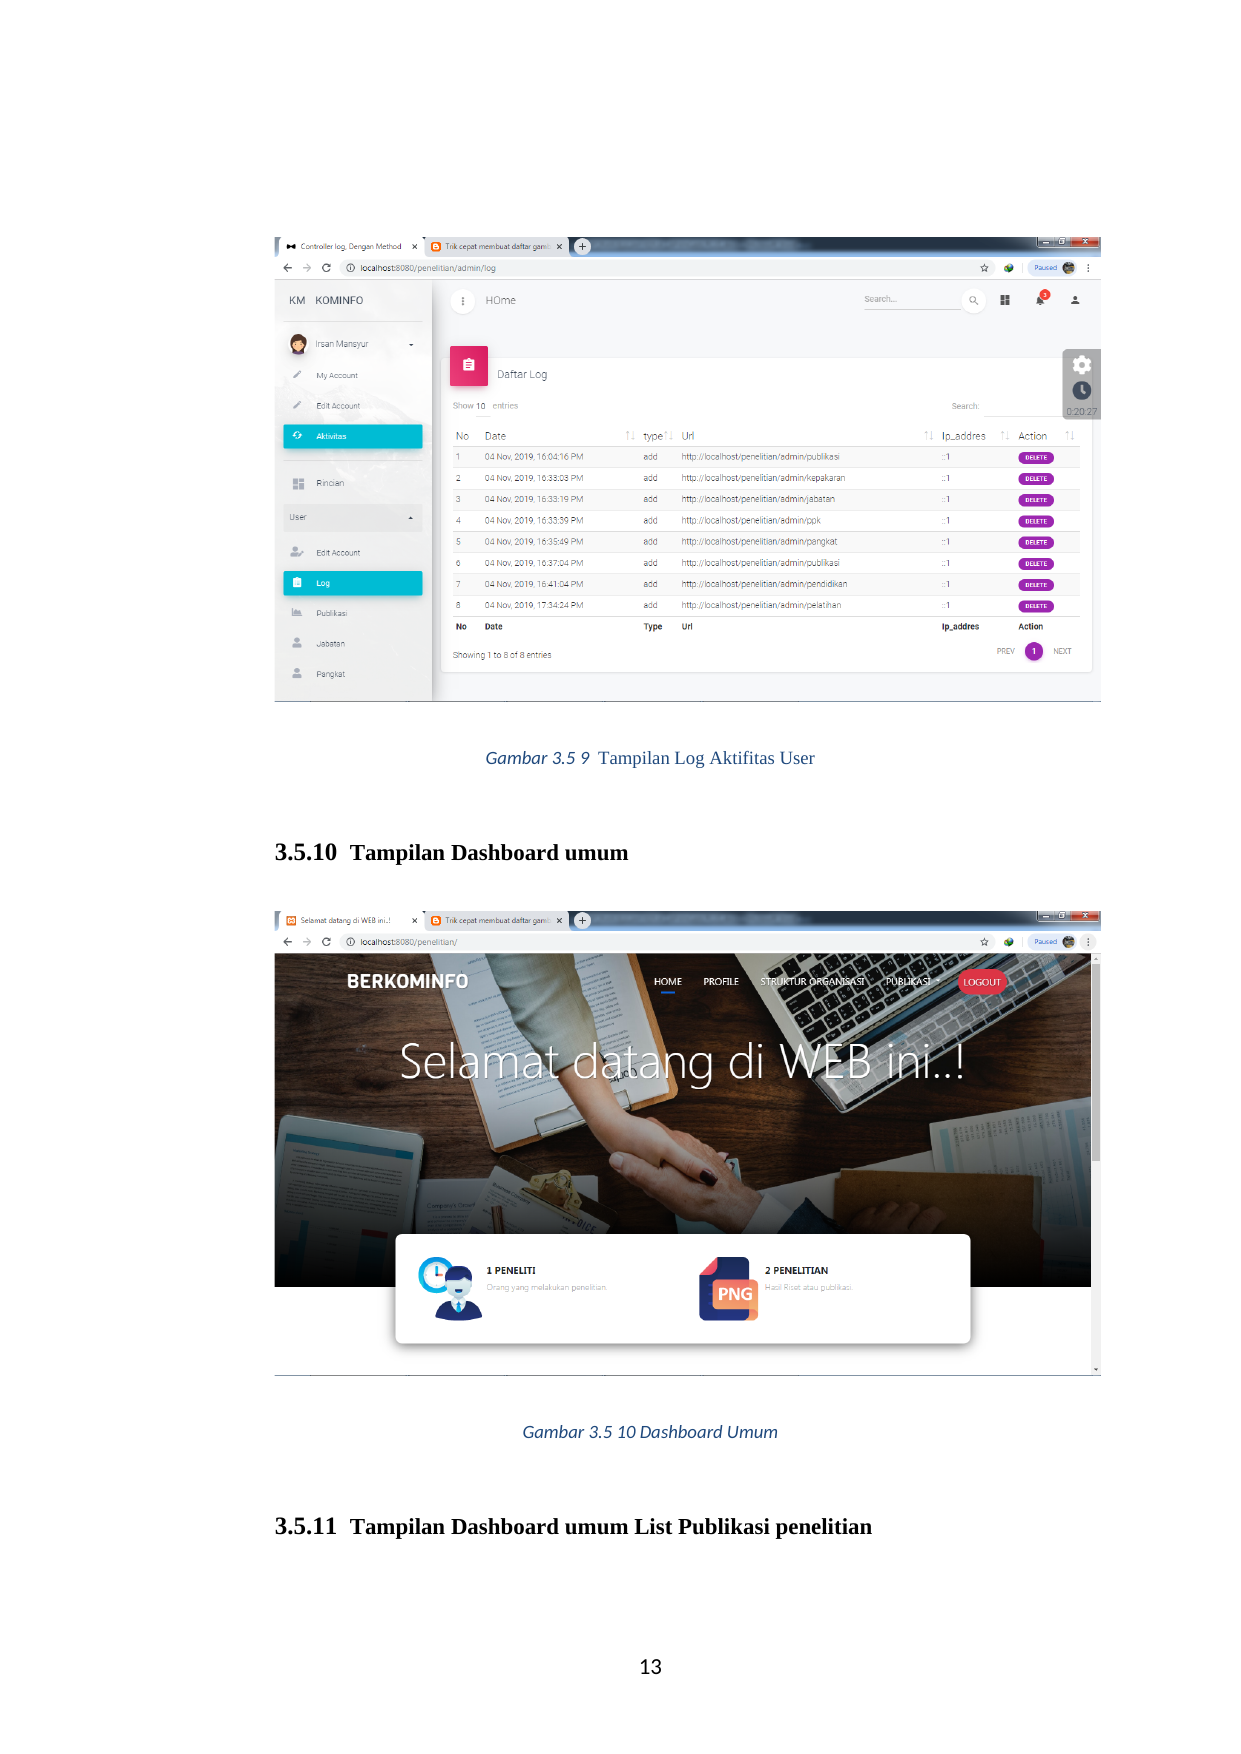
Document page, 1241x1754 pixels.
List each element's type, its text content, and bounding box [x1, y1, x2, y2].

picture [274, 911, 1101, 1376]
list Tampilan Dashboard umum List Publikasi penelitian [274, 1511, 1063, 1540]
picture [274, 237, 1101, 702]
list Tampilan Dashboard umum [274, 837, 1063, 866]
